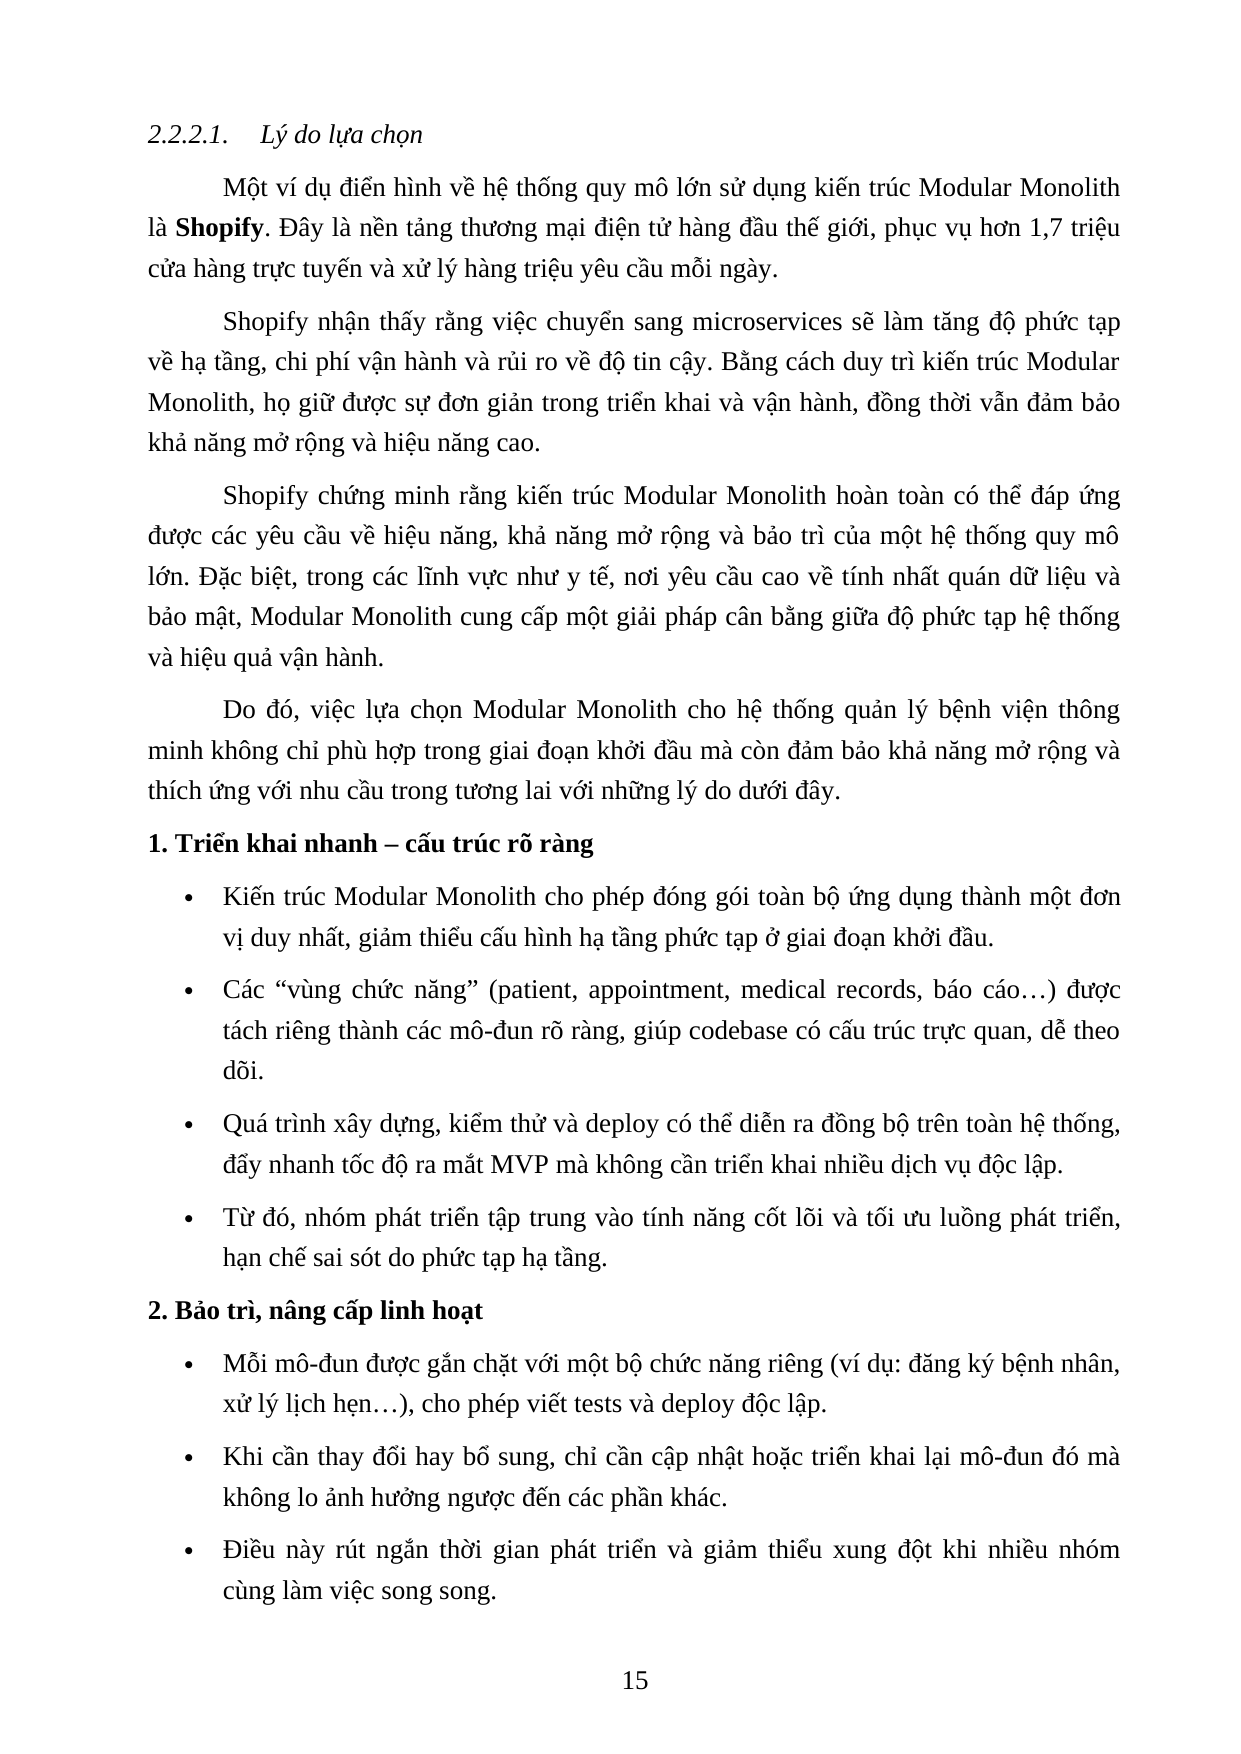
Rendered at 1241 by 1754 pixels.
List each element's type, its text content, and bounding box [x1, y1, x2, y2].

text Một ví dụ điển hình về hệ thống quy mô lớn sử dụng kiến trúc Modular Monolith là Shopify. Đây là nền tảng thương mại điện tử hàng đầu thế giới, phục vụ hơn 1,7 triệu cửa hàng trực tuyến và xử lý hàng triệu yêu cầu mỗi ngày. [148, 171, 1122, 283]
list Quá trình xây dựng, kiểm thử và deploy có thể diễn ra đồng bộ trên toàn hệ thống, đẩy nhanh tốc độ ra mắt MVP mà không cần triển khai nhiều dịch vụ độc lập. [185, 1107, 1122, 1179]
list Từ đó, nhóm phát triển tập trung vào tính năng cốt lõi và tối ưu luồng phát triển, hạn chế sai sót do phức tạp hạ tầng. [185, 1201, 1122, 1272]
list Mỗi mô-đun được gắn chặt với một bộ chức năng riêng (ví dụ: đăng ký bệnh nhân, xử lý lịch hẹn…), cho phép viết tests và deploy độc lập. [185, 1347, 1122, 1418]
list Khi cần thay đổi hay bổ sung, chỉ cần cập nhật hoặc triển khai lại mô-đun đó mà không lo ảnh hưởng ngược đến các phần khác. [185, 1440, 1122, 1512]
text 2. Bảo trì, nâng cấp linh hoạt [148, 1294, 1122, 1325]
text Do đó, việc lựa chọn Modular Monolith cho hệ thống quản lý bệnh viện thông minh không chỉ phù hợp trong giai đoạn khởi đầu mà còn đảm bảo khả năng mở rộng và thích ứng với nhu cầu trong tương lai với những lý do dưới đây. [148, 693, 1122, 806]
text Shopify nhận thấy rằng việc chuyển sang microservices sẽ làm tăng độ phức tạp về hạ tầng, chi phí vận hành và rủi ro về độ tin cậy. Bằng cách duy trì kiến trúc Modular Monolith, họ giữ được sự đơn giản trong triển khai và vận hành, đồng thời vẫn đảm bảo khả năng mở rộng và hiệu năng cao. [148, 305, 1122, 457]
list Các “vùng chức năng” (patient, appointment, medical records, báo cáo…) được tách riêng thành các mô-đun rõ ràng, giúp codebase có cấu trúc trực quan, dễ theo dõi. [185, 973, 1122, 1086]
list Kiến trúc Modular Monolith cho phép đóng gói toàn bộ ứng dụng thành một đơn vị duy nhất, giảm thiểu cấu hình hạ tầng phức tạp ở giai đoạn khởi đầu. [185, 880, 1122, 952]
text 1. Triển khai nhanh – cấu trúc rõ ràng [148, 827, 1122, 858]
subtitle Lý do lựa chọn [148, 118, 1122, 149]
list Điều này rút ngắn thời gian phát triển và giảm thiểu xung đột khi nhiều nhóm cùng làm việc song song. [185, 1533, 1122, 1605]
text Shopify chứng minh rằng kiến trúc Modular Monolith hoàn toàn có thể đáp ứng được các yêu cầu về hiệu năng, khả năng mở rộng và bảo trì của một hệ thống quy mô lớn. Đặc biệt, trong các lĩnh vực như y tế, nơi yêu cầu cao về tính nhất quán dữ liệu và bảo mật, Modular Monolith cung cấp một giải pháp cân bằng giữa độ phức tạp hệ thống và hiệu quả vận hành. [148, 479, 1122, 672]
